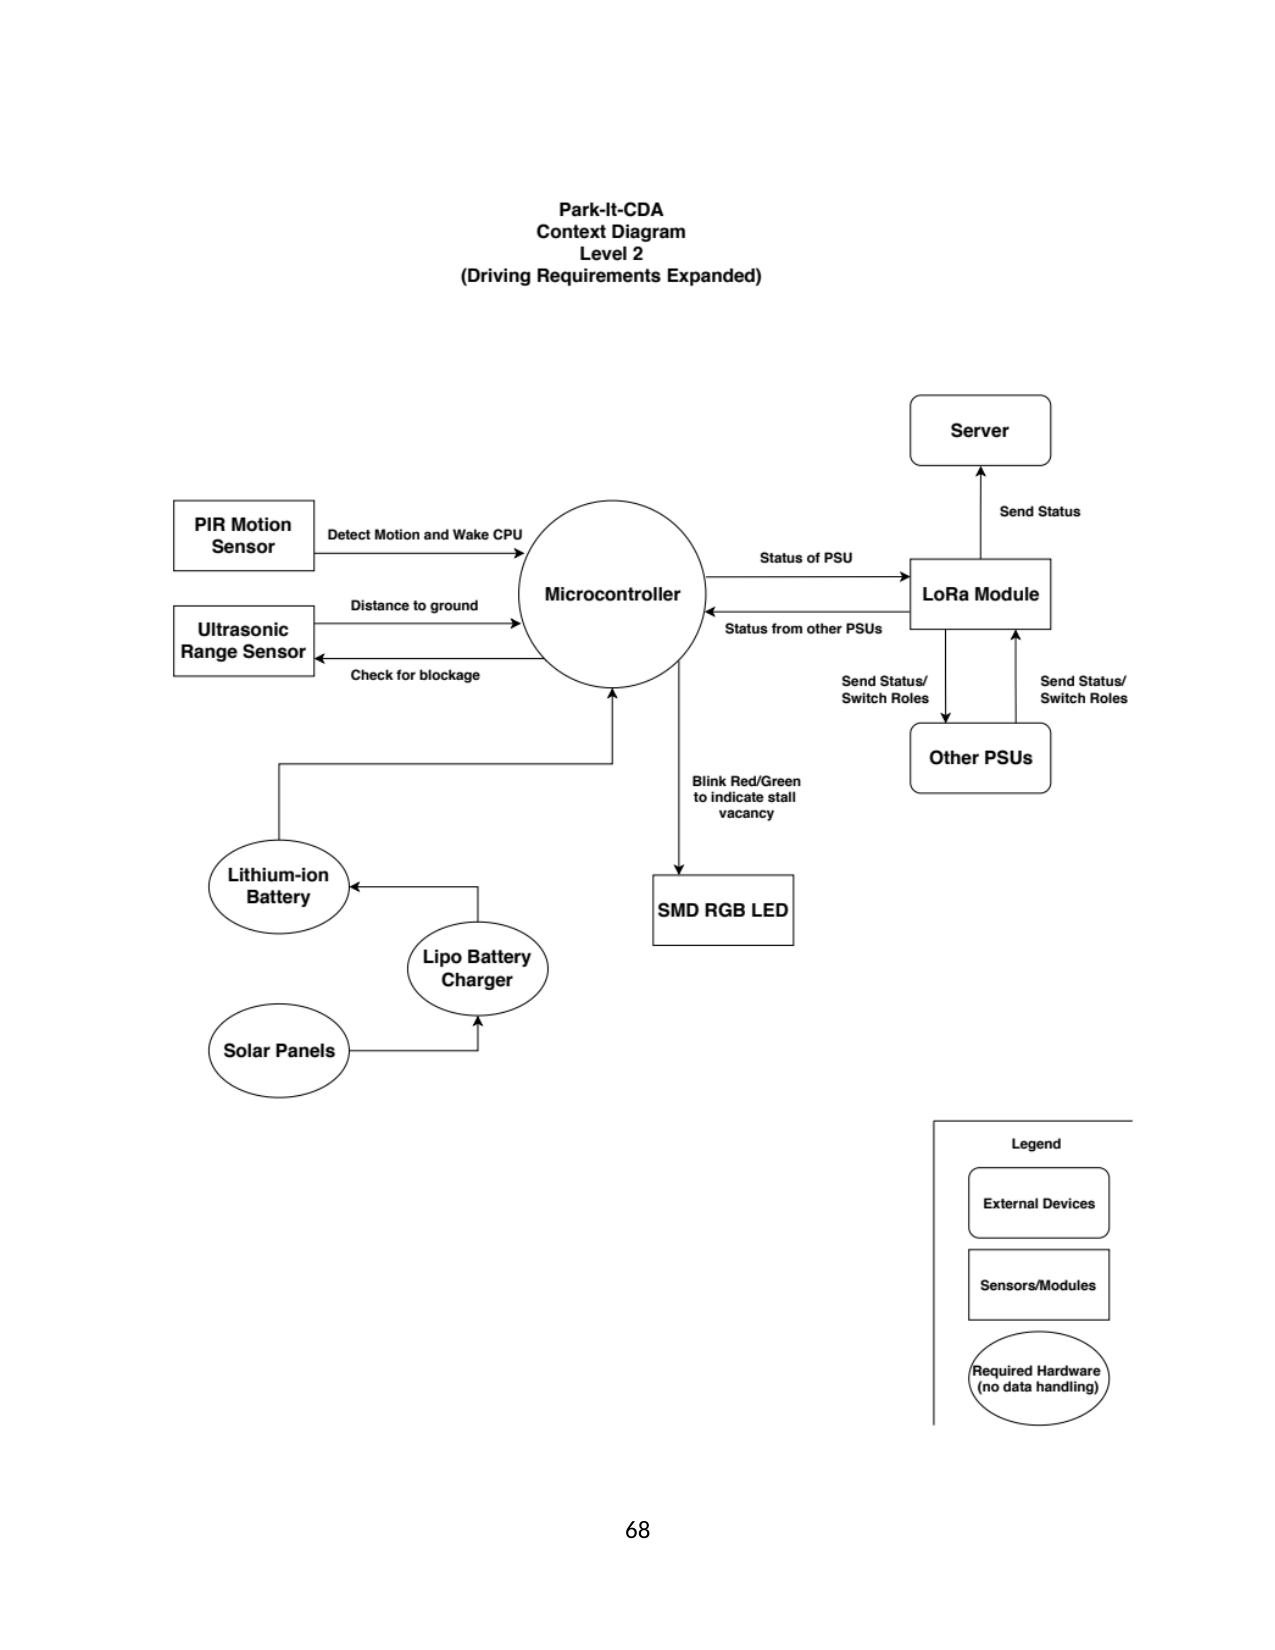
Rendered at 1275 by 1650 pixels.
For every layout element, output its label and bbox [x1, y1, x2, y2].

picture [150, 150, 1145, 1438]
